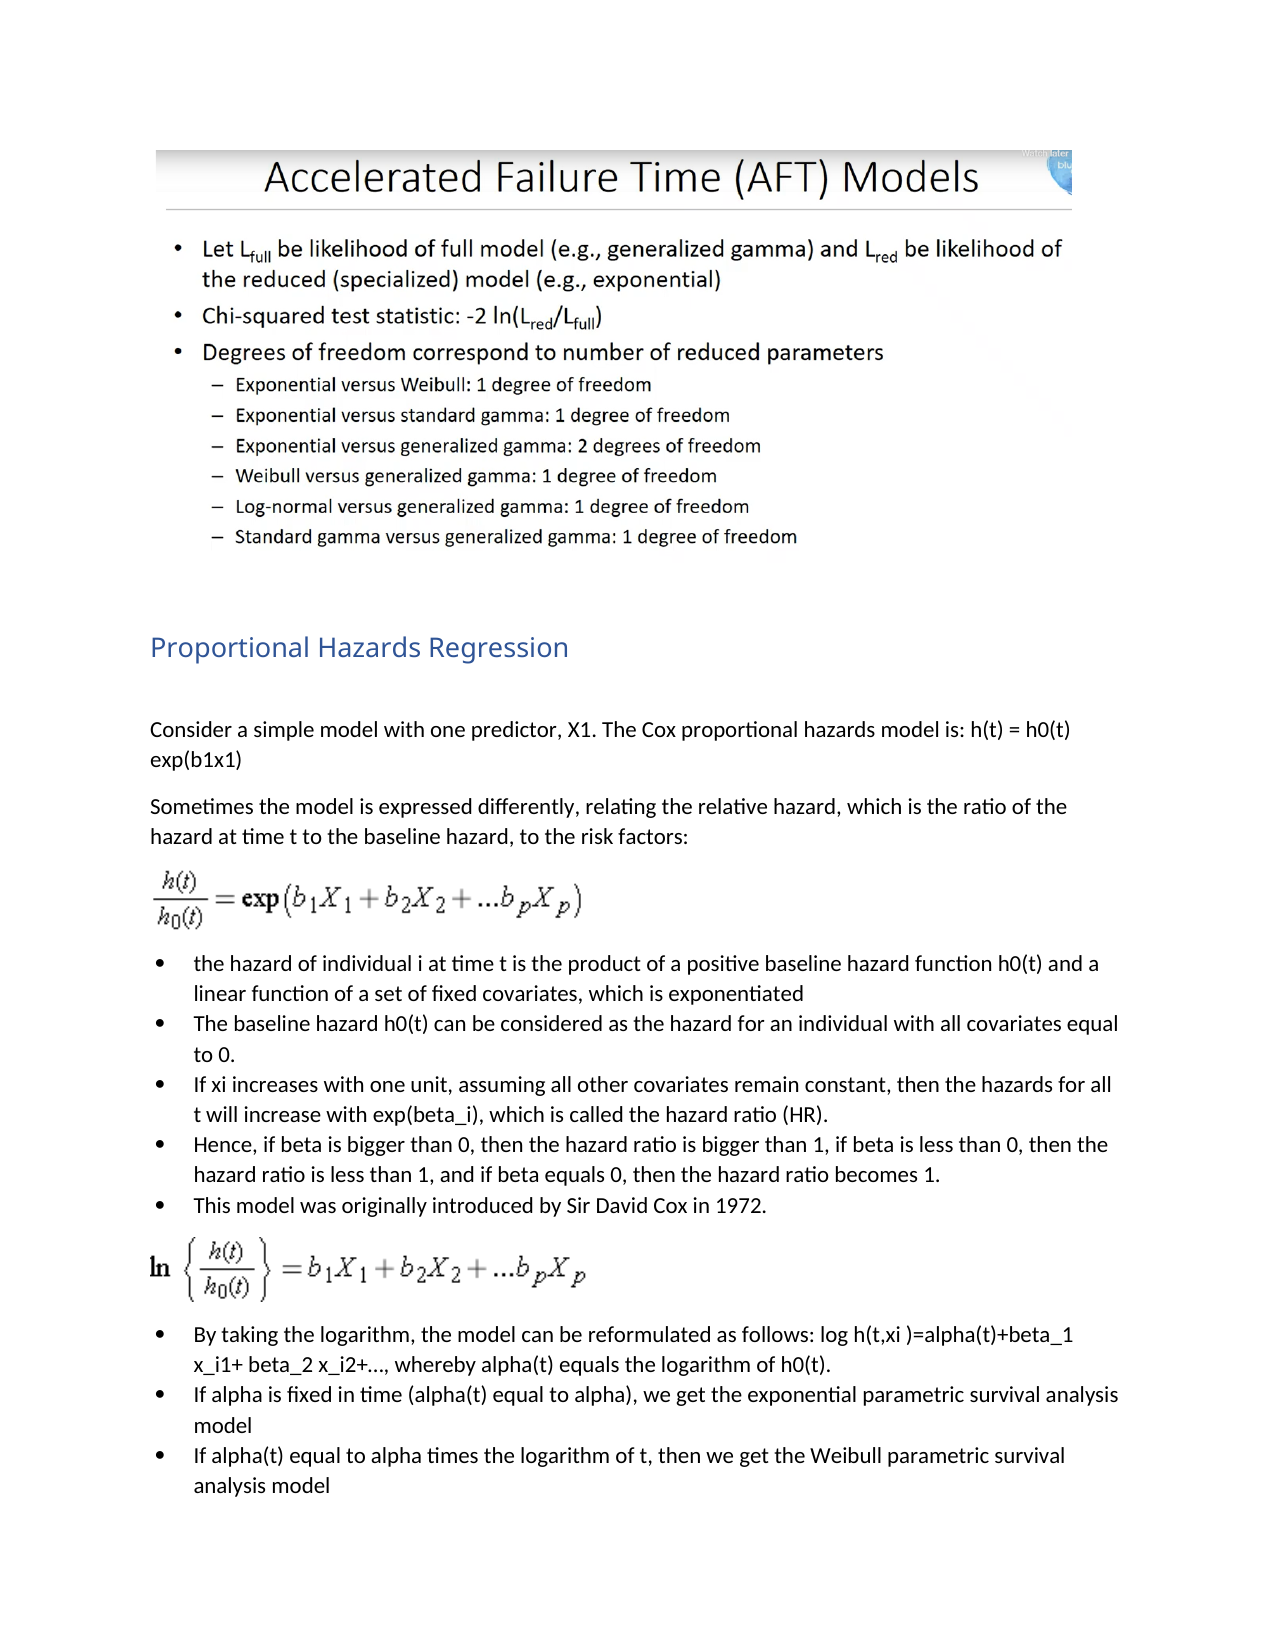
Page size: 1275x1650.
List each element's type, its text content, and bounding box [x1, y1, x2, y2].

list Hence, if beta is bigger than 0, then the hazard ratio is bigger than 1, if beta is less than 0, then the hazard ratio is less than 1, and if beta equals 0, then the hazard ratio becomes 1. [156, 1130, 1125, 1188]
subtitle Proportional Hazards Regression [150, 628, 1125, 665]
list By taking the logarithm, the model can be reformulated as follows: log h(t,xi )=alpha(t)+beta_1 x_i1+ beta_2 x_i2+…, whereby alpha(t) equals the logarithm of h0(t). [156, 1320, 1125, 1378]
list If xi increases with one unit, assuming all other covariates remain constant, then the hazards for all t will increase with exp(beta_i), which is called the hazard ratio (HR). [156, 1070, 1125, 1128]
picture [150, 868, 584, 931]
list If alpha is fixed in time (alpha(t) equal to alpha), we get the exponential parametric survival analysis model [156, 1381, 1125, 1439]
list The baseline hazard h0(t) can be considered as the hazard for an individual with all covariates equal to 0. [156, 1009, 1125, 1068]
text Consider a simple model with one predictor, X1. The Cox proportional hazards model is: h(t) = h0(t) exp(b1x1) [150, 715, 1125, 773]
text Sometimes the model is expressed differently, relating the relative hazard, which is the ratio of the hazard at time t to the baseline hazard, to the risk factors: [150, 792, 1125, 850]
list This model was originally introduced by Sir David Cox in 1972. [156, 1191, 1125, 1219]
list If alpha(t) equal to alpha times the logarithm of t, then we get the Weibull parametric survival analysis model [156, 1441, 1125, 1499]
list the hazard of individual i at time t is the product of a positive baseline hazard function h0(t) and a linear function of a set of fixed covariates, which is exponentiated [156, 949, 1125, 1007]
picture [155, 150, 1072, 563]
picture [150, 1237, 587, 1302]
